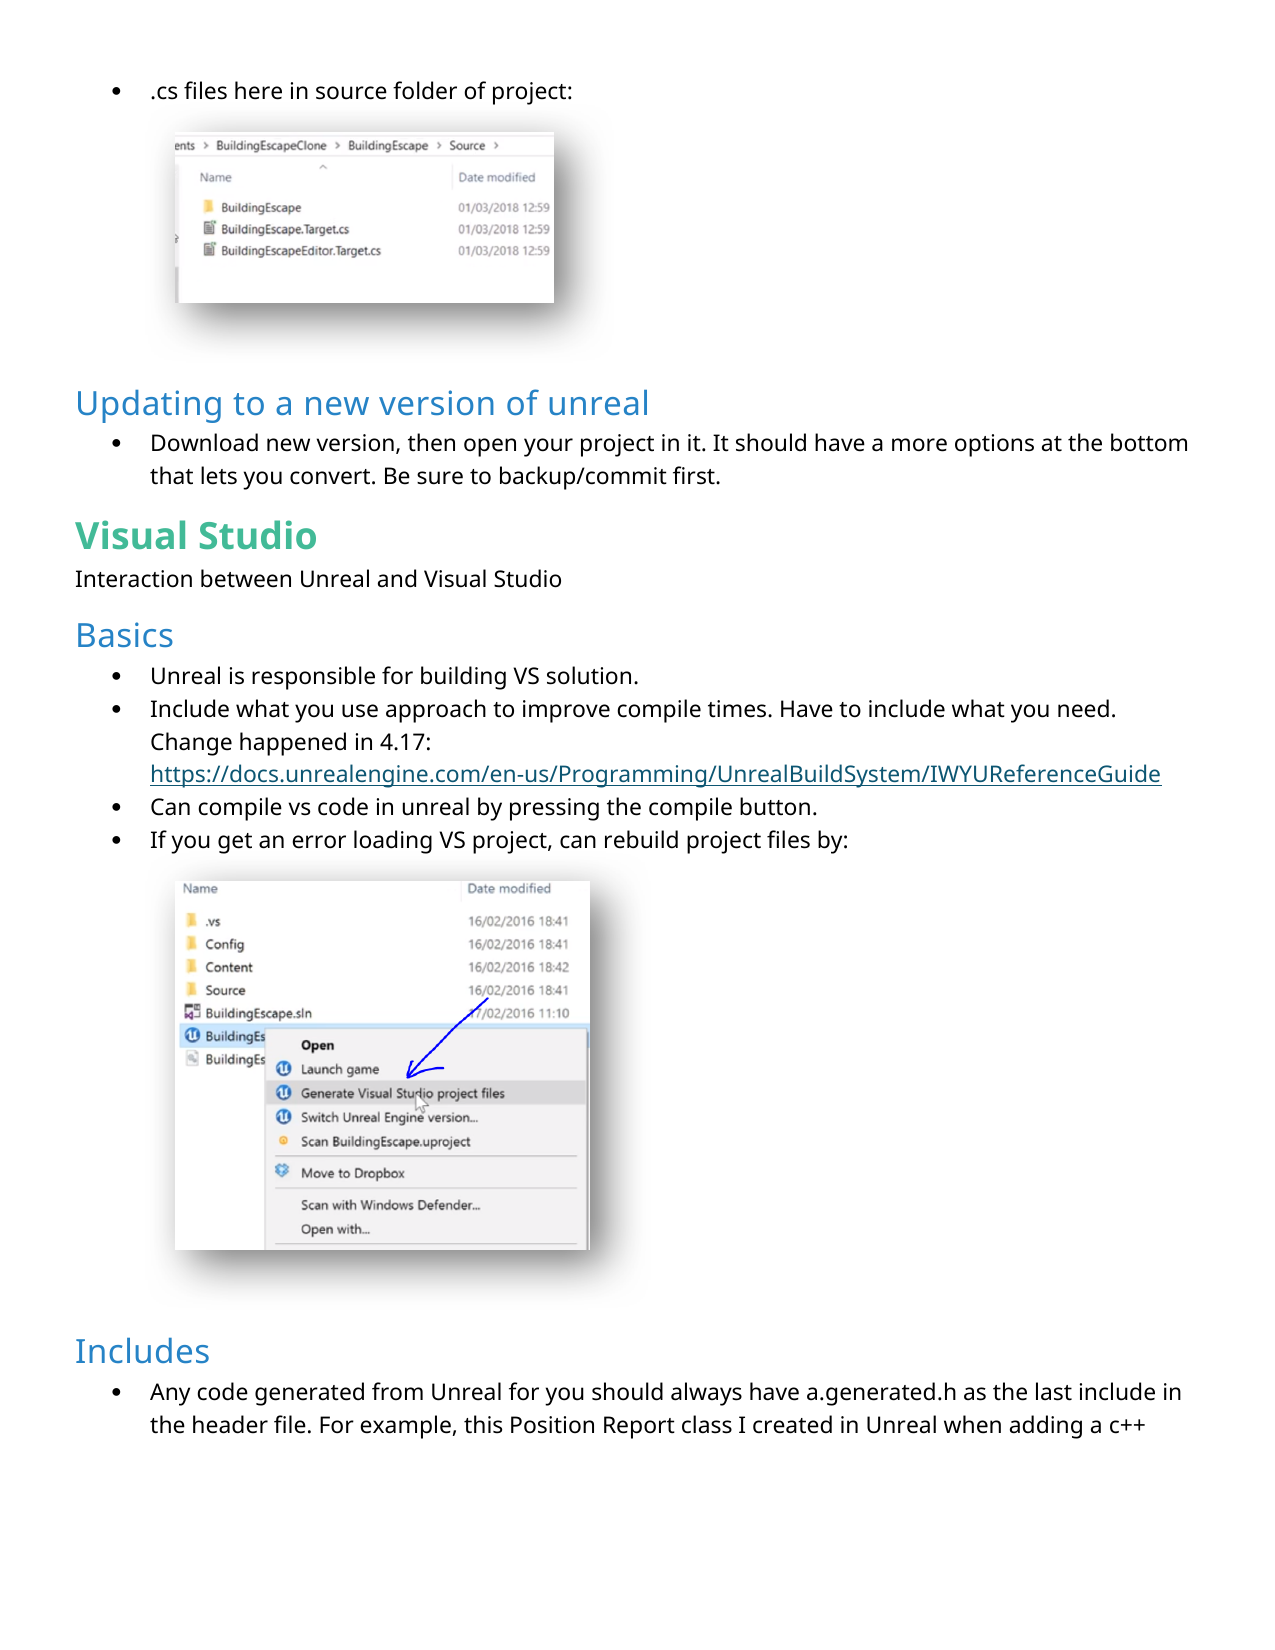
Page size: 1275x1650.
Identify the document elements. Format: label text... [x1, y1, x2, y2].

subtitle Basics [75, 612, 1200, 658]
picture [175, 881, 590, 1250]
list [112, 1376, 1200, 1440]
picture [175, 132, 554, 303]
list Can compile vs code in unreal by pressing the compile button. [112, 791, 1200, 822]
list Unreal is responsible for building VS solution. [112, 660, 1200, 691]
list .cs files here in source folder of project: [112, 75, 1200, 361]
subtitle Includes [75, 1328, 1200, 1374]
text Interaction between Unreal and Visual Studio [75, 563, 1200, 594]
list Download new version, then open your project in it. It should have a more options at the bottom that lets you convert. Be sure to backup/commit first. [112, 427, 1200, 491]
subtitle Updating to a new version of unreal [75, 379, 1200, 425]
list Include what you use approach to improve compile times. Have to include what you need. Change happened in 4.17: https://docs.unrealengine.com/en-us/Programming/UnrealBuildSystem/IWYUReferenceGuide [112, 693, 1200, 789]
subtitle Visual Studio [75, 509, 1200, 560]
